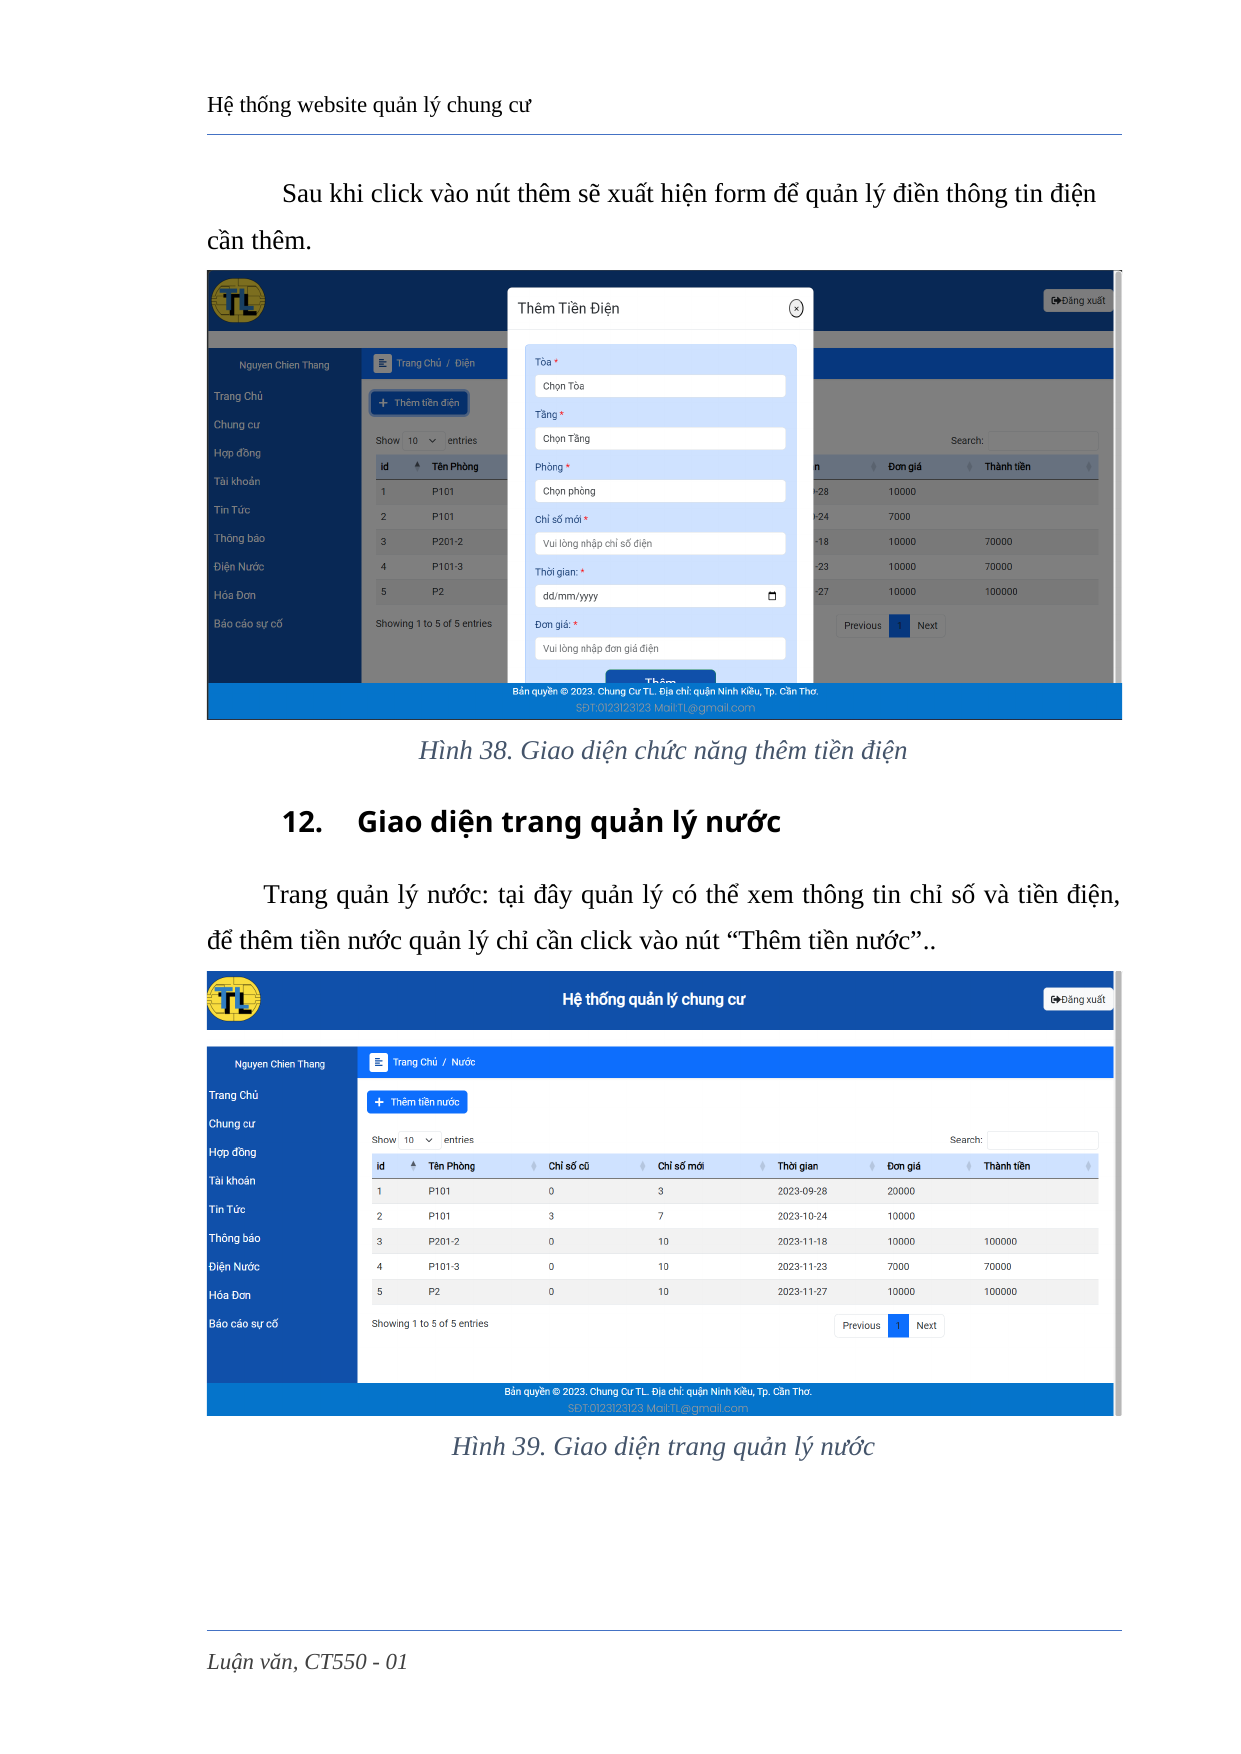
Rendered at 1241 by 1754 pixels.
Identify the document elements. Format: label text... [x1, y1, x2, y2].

text Hình 39. Giao diện trang quản lý nước [207, 1430, 1122, 1461]
picture [206, 971, 1123, 1416]
text Trang quản lý nước: tại đây quản lý có thể xem thông tin chỉ số và tiền điện, để thêm tiền nước quản lý chỉ cần click vào nút “Thêm tiền nước”.. [207, 878, 1122, 956]
text Sau khi click vào nút thêm sẽ xuất hiện form để quản lý điền thông tin điện cần thêm. [207, 177, 1122, 255]
text Hình 38. Giao diện chức năng thêm tiền điện [207, 734, 1122, 765]
subtitle Giao diện trang quản lý nước [281, 802, 1122, 841]
picture [206, 270, 1123, 720]
